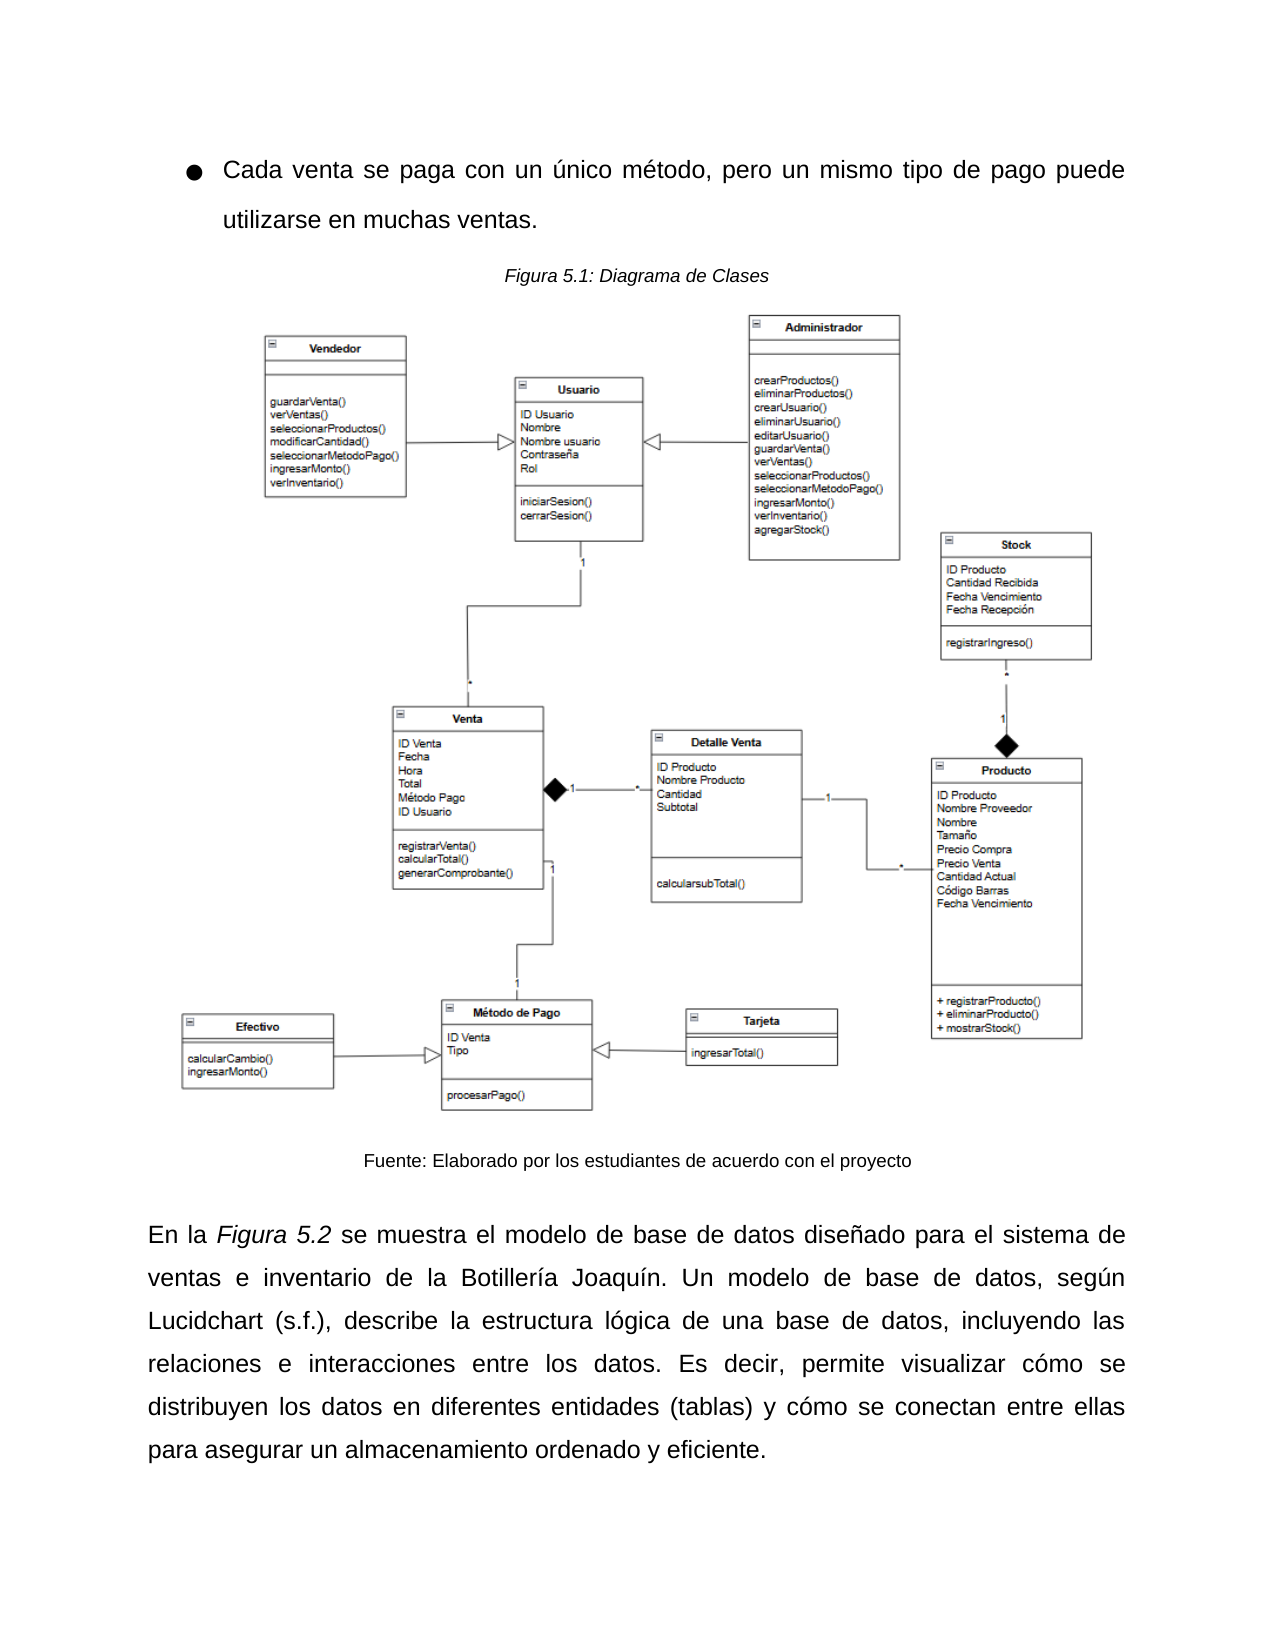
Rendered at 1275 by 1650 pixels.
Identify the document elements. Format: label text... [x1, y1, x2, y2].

text Figura 5.1: Diagrama de Clases [148, 264, 1127, 286]
text En la Figura 5.2 se muestra el modelo de base de datos diseñado para el sistema de ventas e inventario de la Botillería Joaquín. Un modelo de base de datos, según Lucidchart (s.f.), describe la estructura lógica de una base de datos, incluyendo las relaciones e interacciones entre los datos. Es decir, permite visualizar cómo se distribuyen los datos en diferentes entidades (tablas) y cómo se conectan entre ellas para asegurar un almacenamiento ordenado y eficiente. [148, 1220, 1127, 1464]
list Cada venta se paga con un único método, pero un mismo tipo de pago puede utilizarse en muchas ventas. [185, 148, 1127, 233]
text Fuente: Elaborado por los estudiantes de acuerdo con el proyecto [148, 1150, 1127, 1171]
picture [171, 311, 1104, 1119]
